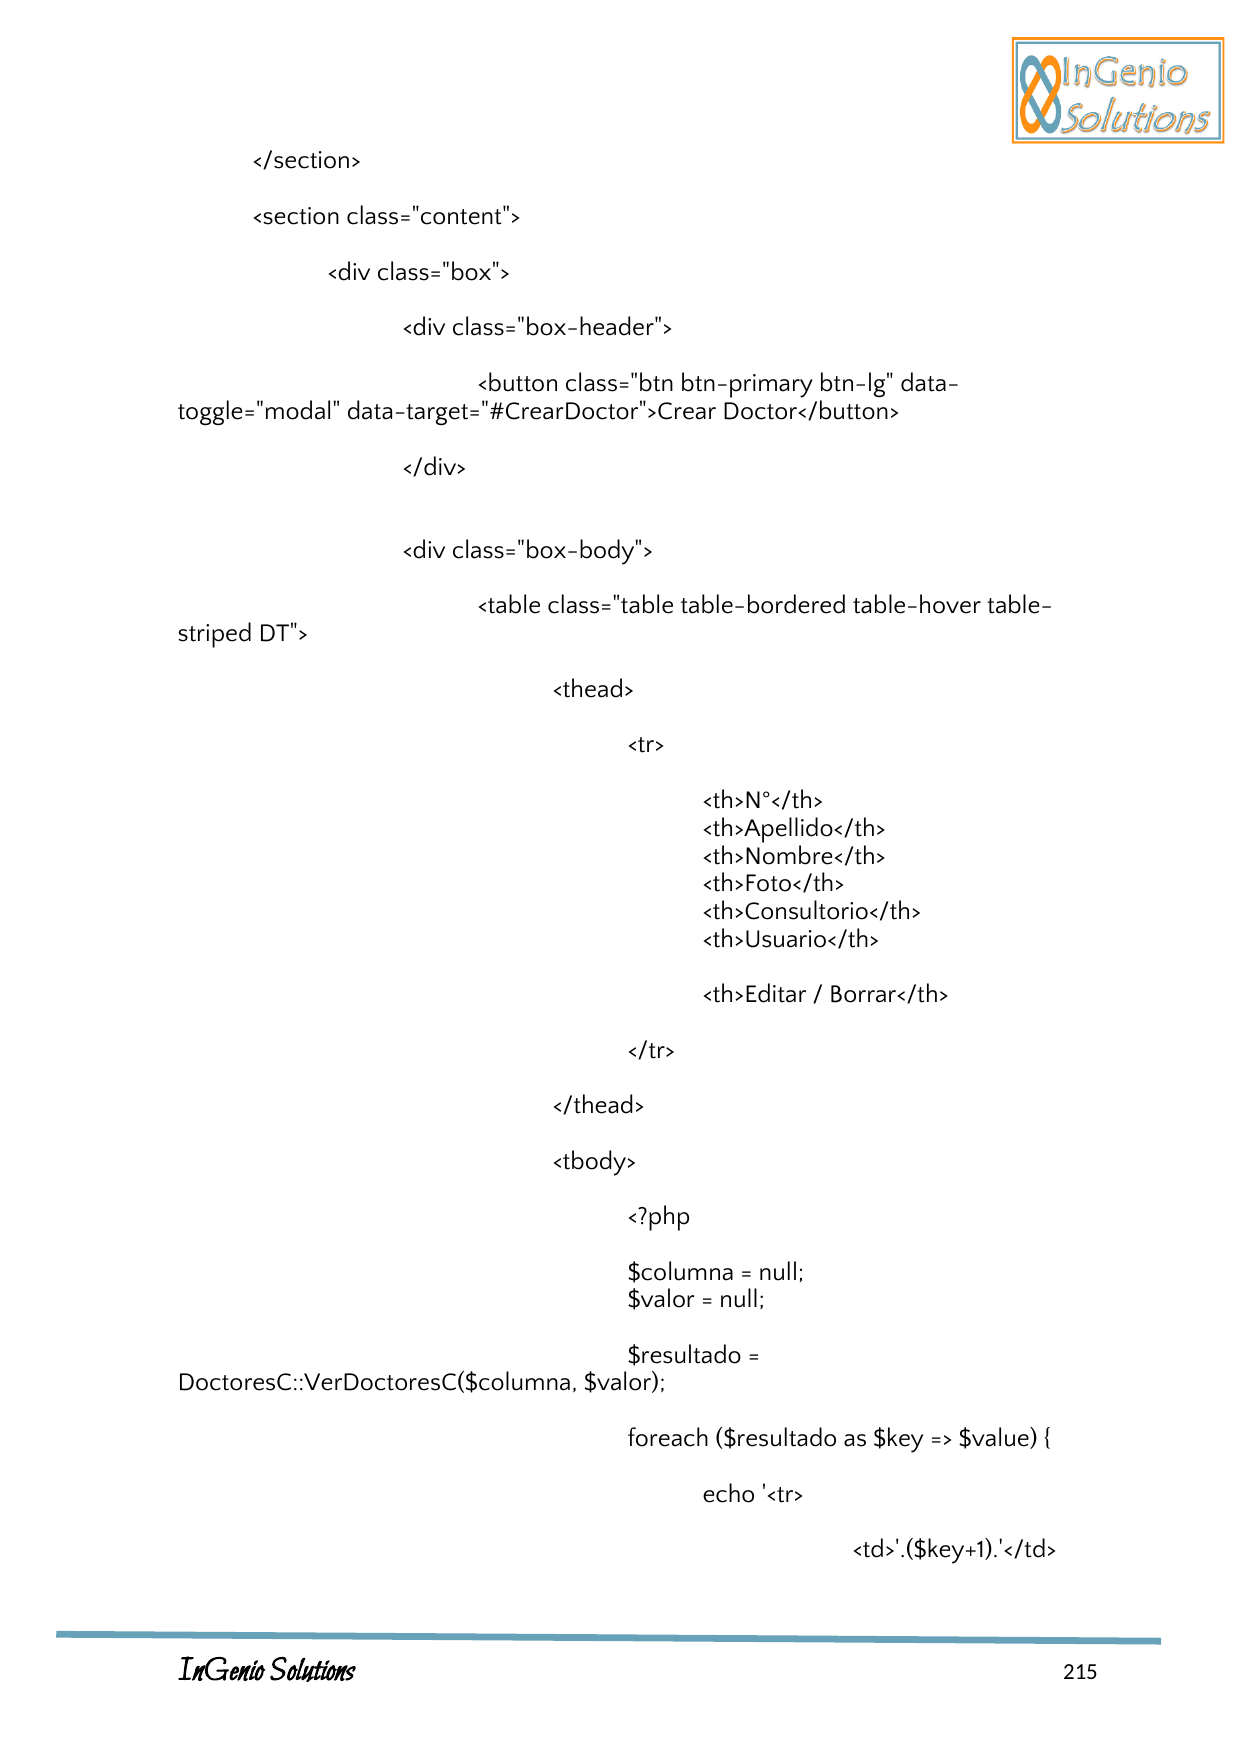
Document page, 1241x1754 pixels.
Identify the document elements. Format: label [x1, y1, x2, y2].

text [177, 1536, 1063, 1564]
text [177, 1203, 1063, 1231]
picture [1011, 37, 1225, 146]
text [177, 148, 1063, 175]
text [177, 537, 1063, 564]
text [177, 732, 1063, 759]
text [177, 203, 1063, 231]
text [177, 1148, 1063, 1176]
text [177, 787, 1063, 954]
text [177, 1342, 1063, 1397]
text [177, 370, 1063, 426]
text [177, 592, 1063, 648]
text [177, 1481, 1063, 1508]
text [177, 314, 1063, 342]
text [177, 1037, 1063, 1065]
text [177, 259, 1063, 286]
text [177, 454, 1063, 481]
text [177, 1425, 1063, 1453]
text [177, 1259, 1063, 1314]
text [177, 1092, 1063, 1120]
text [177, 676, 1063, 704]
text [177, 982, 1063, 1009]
